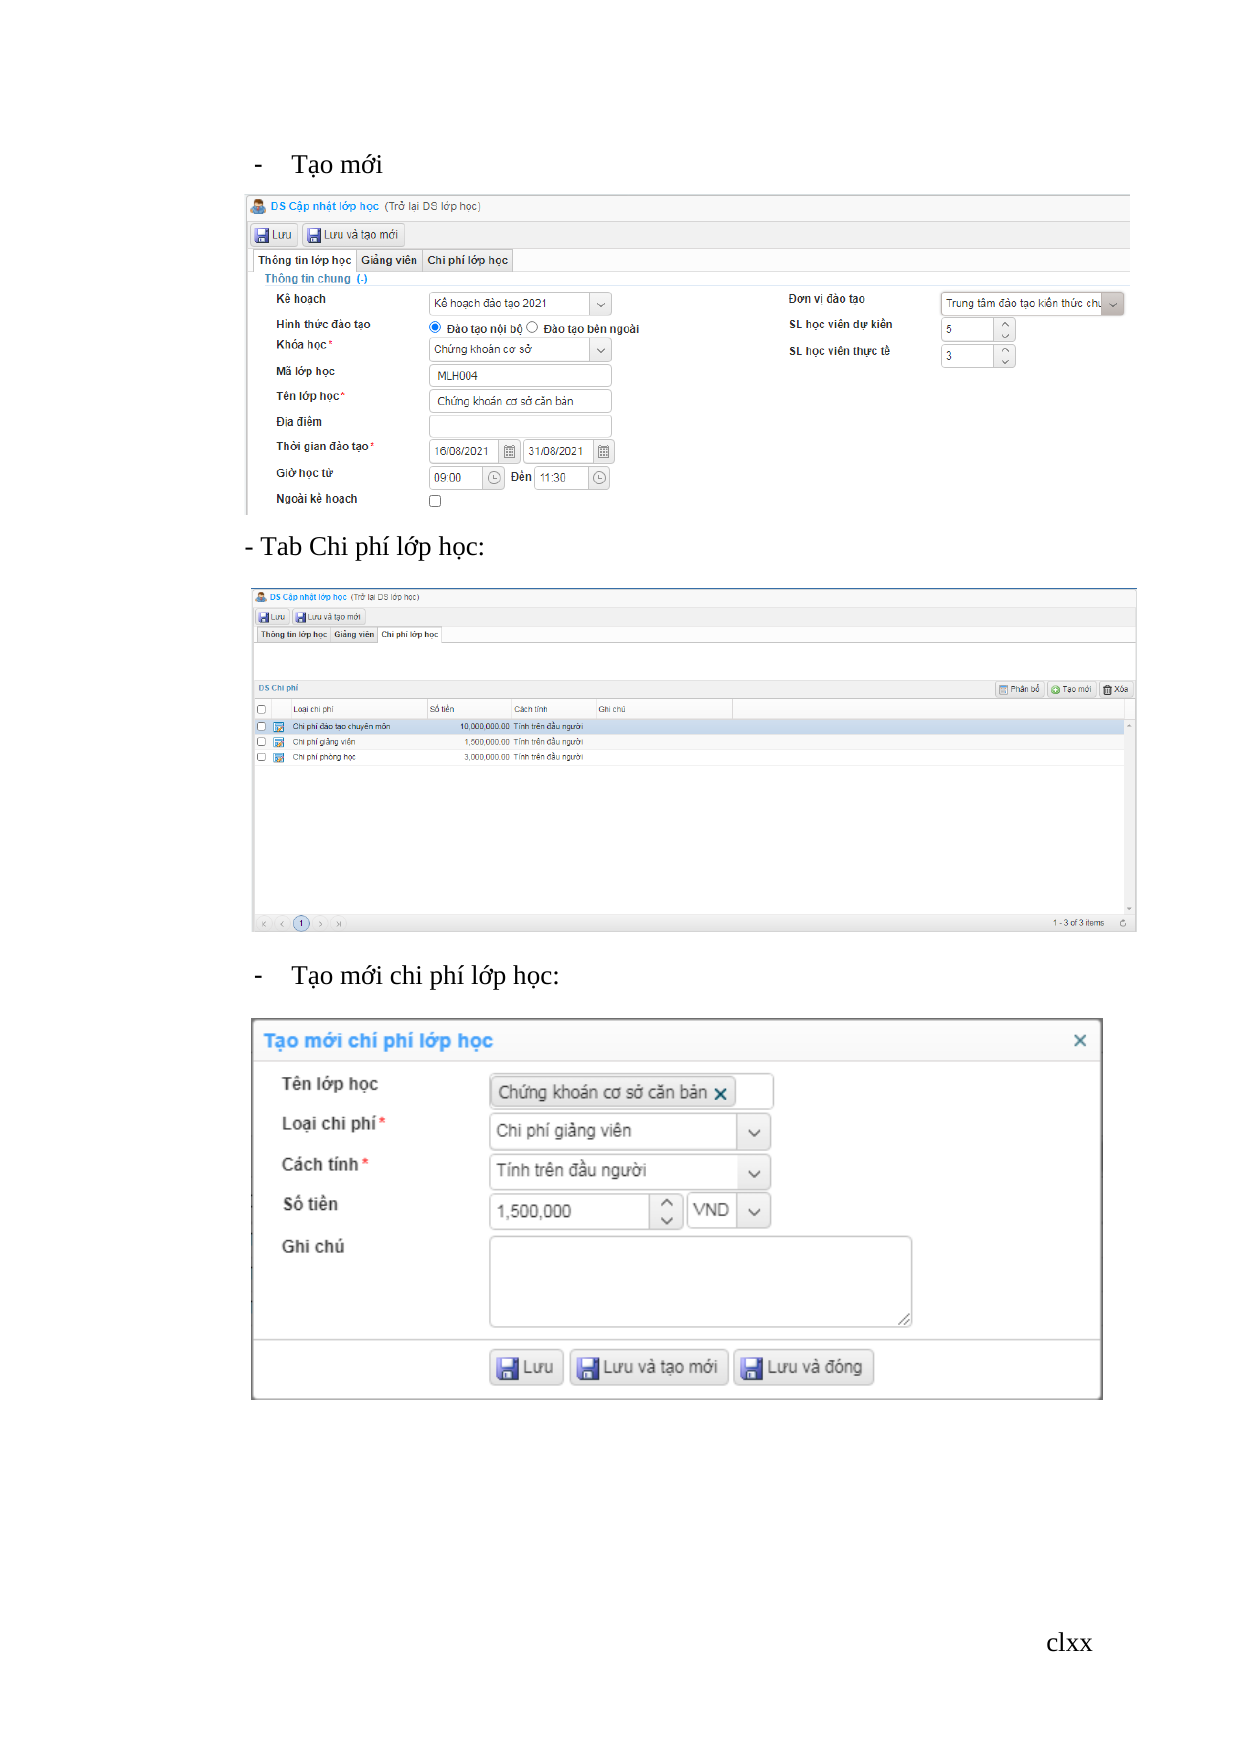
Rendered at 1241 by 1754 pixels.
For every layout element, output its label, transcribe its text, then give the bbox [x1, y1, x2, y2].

picture [244, 194, 1130, 515]
list Tạo mới chi phí lớp học: [254, 959, 1092, 990]
list Tạo mới [254, 148, 1092, 179]
picture [251, 588, 1137, 932]
list - Tab Chi phí lớp học: [244, 515, 1057, 561]
picture [251, 1018, 1103, 1400]
